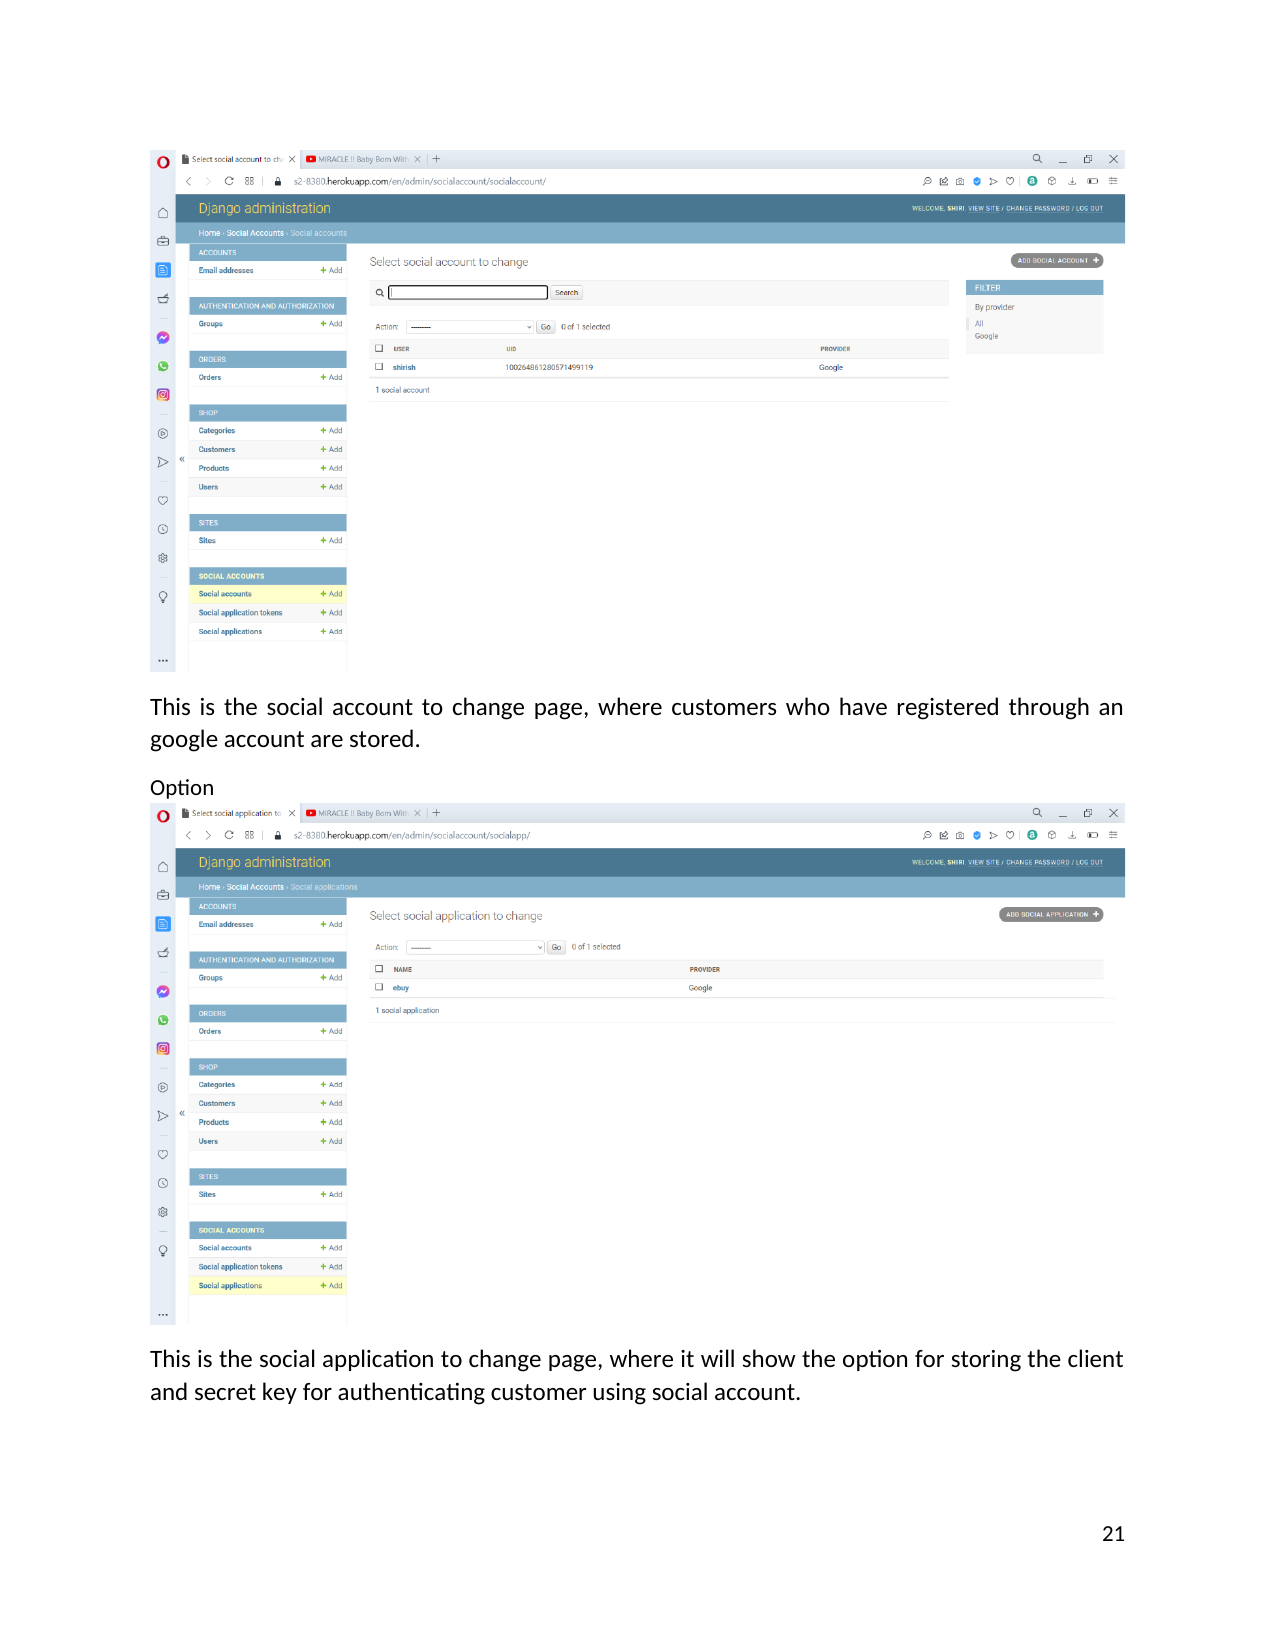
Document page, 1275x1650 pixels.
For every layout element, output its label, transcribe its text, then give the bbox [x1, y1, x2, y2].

text This is the social application to change page, where it will show the option for storing the client and secret key for authenticating customer using social account. [150, 1343, 1125, 1407]
picture [150, 803, 1125, 1325]
picture [150, 150, 1125, 672]
text Option [150, 773, 1125, 803]
text This is the social account to change page, where customers who have registered through an google account are stored. [150, 691, 1125, 754]
